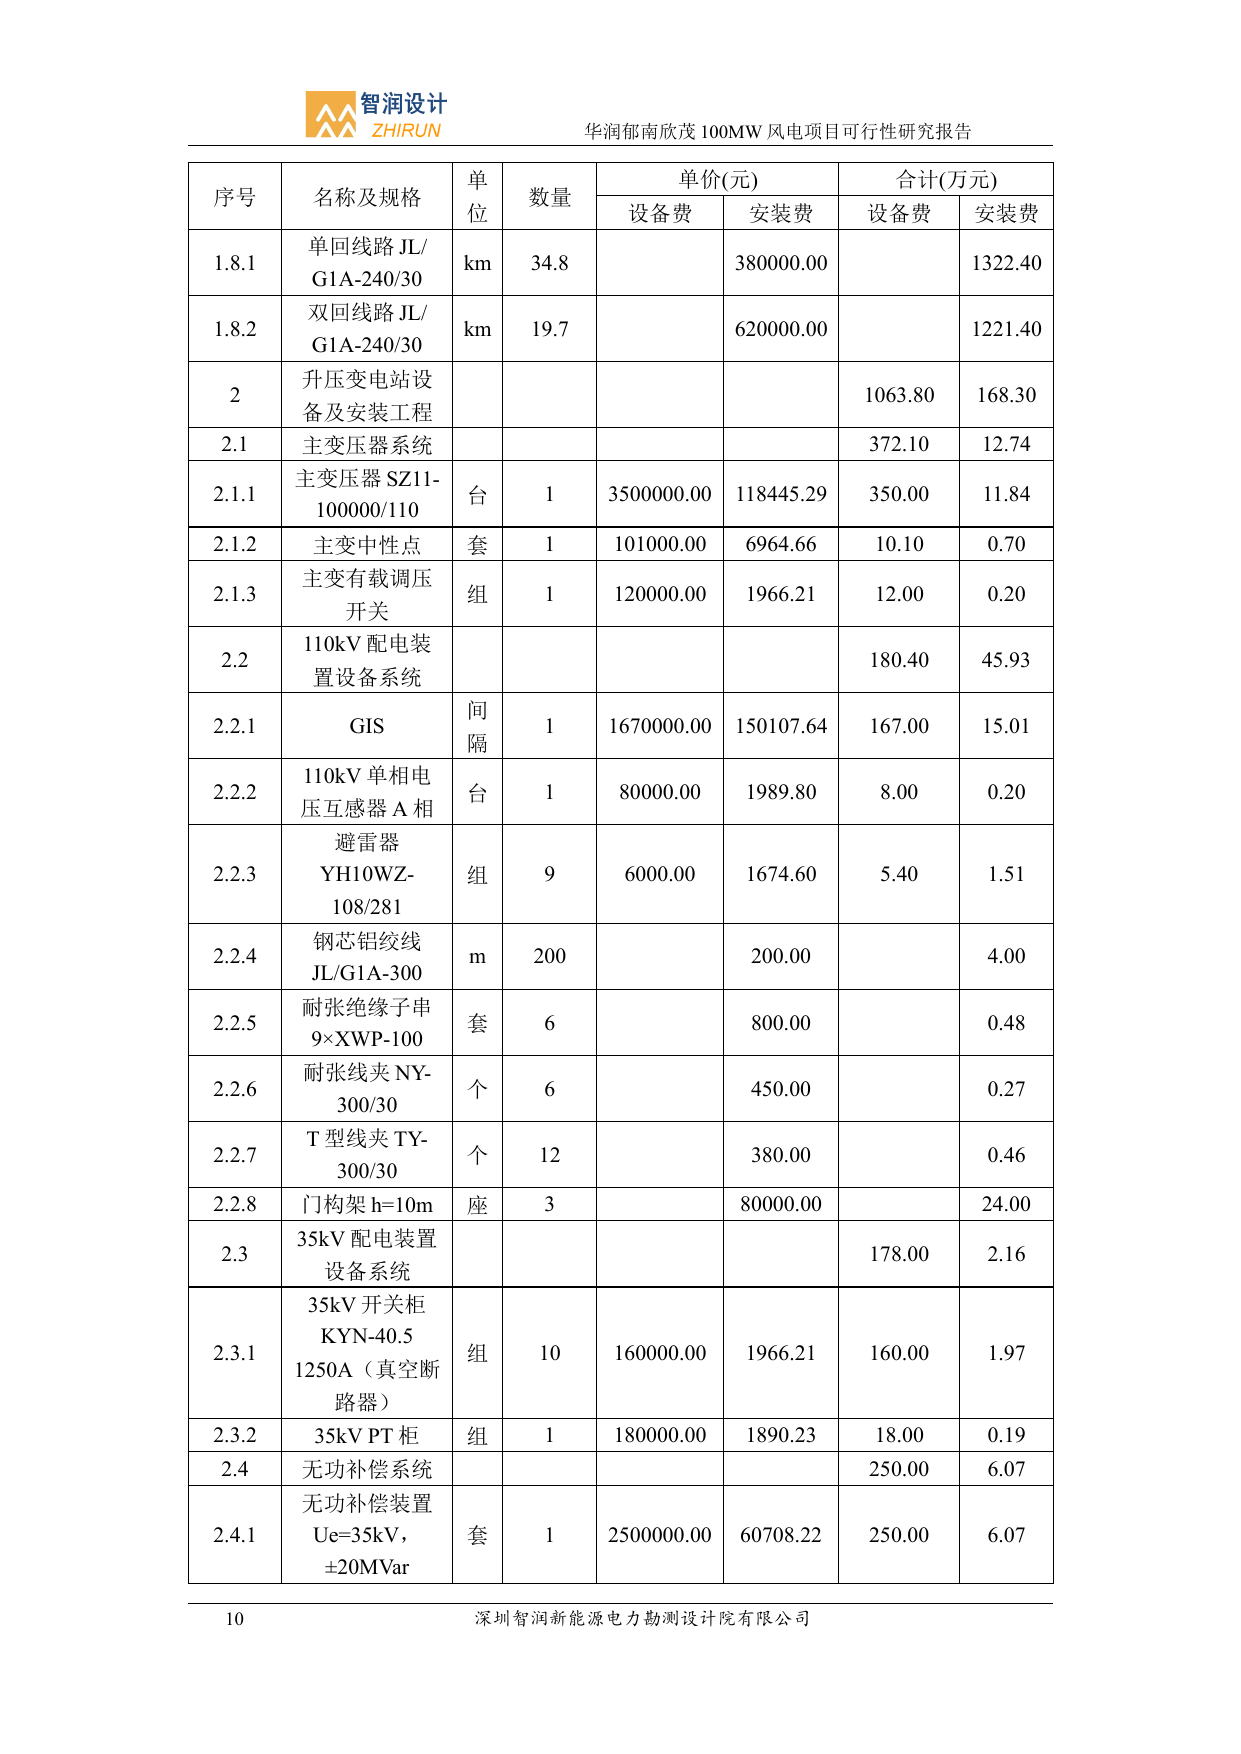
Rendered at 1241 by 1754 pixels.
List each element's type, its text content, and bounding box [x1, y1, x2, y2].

table_cell 1989.80 [724, 759, 838, 824]
table_cell 2.4.1 [189, 1486, 281, 1583]
table_cell [597, 362, 723, 427]
table_cell 0.70 [960, 528, 1053, 560]
table_cell 120000.00 [597, 561, 723, 626]
table_cell 2.2.8 [189, 1188, 281, 1220]
table_cell 1 [503, 461, 596, 526]
table_cell 2.3.1 [189, 1288, 281, 1417]
table_cell 套 [453, 990, 502, 1055]
table_cell [839, 1188, 959, 1220]
table_cell 单回线路JL/G1A-240/30 [282, 230, 452, 295]
table_cell 9 [503, 825, 596, 923]
table_cell 1 [503, 1486, 596, 1583]
table_cell 12.00 [839, 561, 959, 626]
table_cell 无功补偿系统 [282, 1452, 452, 1484]
table_cell 0.27 [960, 1056, 1053, 1121]
table_cell 80000.00 [597, 759, 723, 824]
table_cell 200.00 [724, 924, 838, 989]
table_cell [597, 230, 723, 295]
table_cell 6 [503, 1056, 596, 1121]
table_header 单位 [453, 163, 502, 229]
table_cell [597, 1452, 723, 1484]
table_cell 35kV开关柜KYN-40.5 1250A（真空断路器） [282, 1288, 452, 1417]
table_cell 台 [453, 461, 502, 526]
table_cell 1 [503, 1419, 596, 1451]
table_cell 1063.80 [839, 362, 959, 427]
table_cell 2.2.6 [189, 1056, 281, 1121]
table_cell 1221.40 [960, 296, 1053, 361]
table_cell 主变压器SZ11-100000/110 [282, 461, 452, 526]
table_cell [597, 627, 723, 692]
table_cell 2.1.1 [189, 461, 281, 526]
table_cell 2.2.3 [189, 825, 281, 923]
table_cell [503, 627, 596, 692]
table_cell 0.48 [960, 990, 1053, 1055]
table_cell 2.3.2 [189, 1419, 281, 1451]
table_cell 2.2.4 [189, 924, 281, 989]
table_header 单价(元) [597, 163, 838, 195]
table_cell 2.3 [189, 1221, 281, 1286]
table_cell 1 [503, 528, 596, 560]
table_cell [839, 296, 959, 361]
table_cell 1670000.00 [597, 693, 723, 758]
table_cell 35kV PT柜 [282, 1419, 452, 1451]
table_cell [453, 1221, 502, 1286]
table_cell 110kV配电装置设备系统 [282, 627, 452, 692]
table_cell 101000.00 [597, 528, 723, 560]
table_cell 12.74 [960, 428, 1053, 460]
table_cell 3 [503, 1188, 596, 1220]
table_cell T型线夹TY-300/30 [282, 1122, 452, 1187]
table_cell km [453, 230, 502, 295]
table_cell [724, 1452, 838, 1484]
table_cell 180000.00 [597, 1419, 723, 1451]
table_cell [597, 1221, 723, 1286]
table_cell 10.10 [839, 528, 959, 560]
table_cell 8.00 [839, 759, 959, 824]
table_cell 6964.66 [724, 528, 838, 560]
table_cell [453, 1452, 502, 1484]
table_cell [453, 362, 502, 427]
table_cell 620000.00 [724, 296, 838, 361]
table_header 序号 [189, 163, 281, 229]
table_cell 4.00 [960, 924, 1053, 989]
table_cell 间隔 [453, 693, 502, 758]
table_cell 180.40 [839, 627, 959, 692]
table_cell 380.00 [724, 1122, 838, 1187]
table_cell 钢芯铝绞线JL/G1A-300 [282, 924, 452, 989]
table_cell [597, 428, 723, 460]
table_cell [597, 1188, 723, 1220]
table_cell 800.00 [724, 990, 838, 1055]
table_cell 35kV配电装置设备系统 [282, 1221, 452, 1286]
table_cell 60708.22 [724, 1486, 838, 1583]
table_cell [597, 1122, 723, 1187]
table_cell [503, 362, 596, 427]
table_cell 1 [503, 693, 596, 758]
table_cell 2 [189, 362, 281, 427]
table_cell 安装费 [960, 196, 1053, 229]
table_cell 组 [453, 561, 502, 626]
table_header 名称及规格 [282, 163, 452, 229]
table_cell 350.00 [839, 461, 959, 526]
table_cell 主变中性点 [282, 528, 452, 560]
table_cell 设备费 [597, 196, 723, 229]
table_cell 160000.00 [597, 1288, 723, 1417]
table_cell 6000.00 [597, 825, 723, 923]
table_cell 组 [453, 1288, 502, 1417]
table_cell [597, 296, 723, 361]
table_cell 250.00 [839, 1486, 959, 1583]
table_cell [503, 428, 596, 460]
table_cell 5.40 [839, 825, 959, 923]
table_cell 0.19 [960, 1419, 1053, 1451]
table_cell 15.01 [960, 693, 1053, 758]
table_cell 2.2.2 [189, 759, 281, 824]
table_cell 450.00 [724, 1056, 838, 1121]
table_cell 组 [453, 1419, 502, 1451]
table_cell 无功补偿装置Ue=35kV，±20MVar [282, 1486, 452, 1583]
table_cell [453, 428, 502, 460]
table_cell [503, 1221, 596, 1286]
table_cell 1.8.1 [189, 230, 281, 295]
table_cell 设备费 [839, 196, 959, 229]
table_cell 24.00 [960, 1188, 1053, 1220]
table_cell 个 [453, 1122, 502, 1187]
table_cell 80000.00 [724, 1188, 838, 1220]
table_cell 耐张绝缘子串9×XWP-100 [282, 990, 452, 1055]
table_cell 160.00 [839, 1288, 959, 1417]
table_cell 2.2.5 [189, 990, 281, 1055]
table_cell 避雷器YH10WZ-108/281 [282, 825, 452, 923]
table_cell [503, 1452, 596, 1484]
table_cell 1674.60 [724, 825, 838, 923]
table_cell 1890.23 [724, 1419, 838, 1451]
table_cell [839, 990, 959, 1055]
table_cell 耐张线夹NY-300/30 [282, 1056, 452, 1121]
table_cell 45.93 [960, 627, 1053, 692]
table_cell 1.51 [960, 825, 1053, 923]
table_cell 6.07 [960, 1486, 1053, 1583]
table_cell [453, 627, 502, 692]
table_cell 0.46 [960, 1122, 1053, 1187]
table_cell 3500000.00 [597, 461, 723, 526]
table_cell 2.4 [189, 1452, 281, 1484]
table_cell 升压变电站设备及安装工程 [282, 362, 452, 427]
table_cell 套 [453, 528, 502, 560]
table_cell 1.8.2 [189, 296, 281, 361]
table_cell m [453, 924, 502, 989]
table_cell 372.10 [839, 428, 959, 460]
table_cell [724, 362, 838, 427]
table_cell 1966.21 [724, 1288, 838, 1417]
table_cell 2.2.7 [189, 1122, 281, 1187]
table_cell 6 [503, 990, 596, 1055]
table_cell [839, 230, 959, 295]
table_cell 34.8 [503, 230, 596, 295]
table_cell 200 [503, 924, 596, 989]
table_cell km [453, 296, 502, 361]
table_cell [597, 924, 723, 989]
table_cell 380000.00 [724, 230, 838, 295]
table_cell 2.1.3 [189, 561, 281, 626]
table_cell 1 [503, 759, 596, 824]
table_cell 11.84 [960, 461, 1053, 526]
table_header 合计(万元) [839, 163, 1053, 195]
table_cell 2500000.00 [597, 1486, 723, 1583]
table_cell 个 [453, 1056, 502, 1121]
table_cell 12 [503, 1122, 596, 1187]
table_cell GIS [282, 693, 452, 758]
table_cell 150107.64 [724, 693, 838, 758]
table_cell 门构架h=10m [282, 1188, 452, 1220]
table_cell 19.7 [503, 296, 596, 361]
table_cell [839, 1056, 959, 1121]
table_cell 组 [453, 825, 502, 923]
table_cell 110kV单相电压互感器A相 [282, 759, 452, 824]
table_cell [724, 428, 838, 460]
table_cell 安装费 [724, 196, 838, 229]
table_cell 168.30 [960, 362, 1053, 427]
table_cell 250.00 [839, 1452, 959, 1484]
table_cell 1966.21 [724, 561, 838, 626]
table_cell 座 [453, 1188, 502, 1220]
table_cell 2.1 [189, 428, 281, 460]
table_cell 套 [453, 1486, 502, 1583]
table_cell 118445.29 [724, 461, 838, 526]
table_cell 1.97 [960, 1288, 1053, 1417]
table_cell [597, 1056, 723, 1121]
table_cell 主变压器系统 [282, 428, 452, 460]
table_cell 台 [453, 759, 502, 824]
table_cell 1322.40 [960, 230, 1053, 295]
table_cell 0.20 [960, 561, 1053, 626]
table_cell [839, 924, 959, 989]
table_cell 2.2 [189, 627, 281, 692]
table_cell [724, 627, 838, 692]
table_cell [597, 990, 723, 1055]
table_cell 0.20 [960, 759, 1053, 824]
table_cell 主变有载调压开关 [282, 561, 452, 626]
table_cell [839, 1122, 959, 1187]
table_cell 2.16 [960, 1221, 1053, 1286]
table_cell 167.00 [839, 693, 959, 758]
table_cell 2.2.1 [189, 693, 281, 758]
table_header 数量 [503, 163, 596, 229]
table_cell 2.1.2 [189, 528, 281, 560]
table_cell 1 [503, 561, 596, 626]
table_cell 双回线路JL/G1A-240/30 [282, 296, 452, 361]
table_cell 10 [503, 1288, 596, 1417]
picture [305, 88, 448, 139]
table_cell [724, 1221, 838, 1286]
table_cell 18.00 [839, 1419, 959, 1451]
table_cell 178.00 [839, 1221, 959, 1286]
table_cell 6.07 [960, 1452, 1053, 1484]
